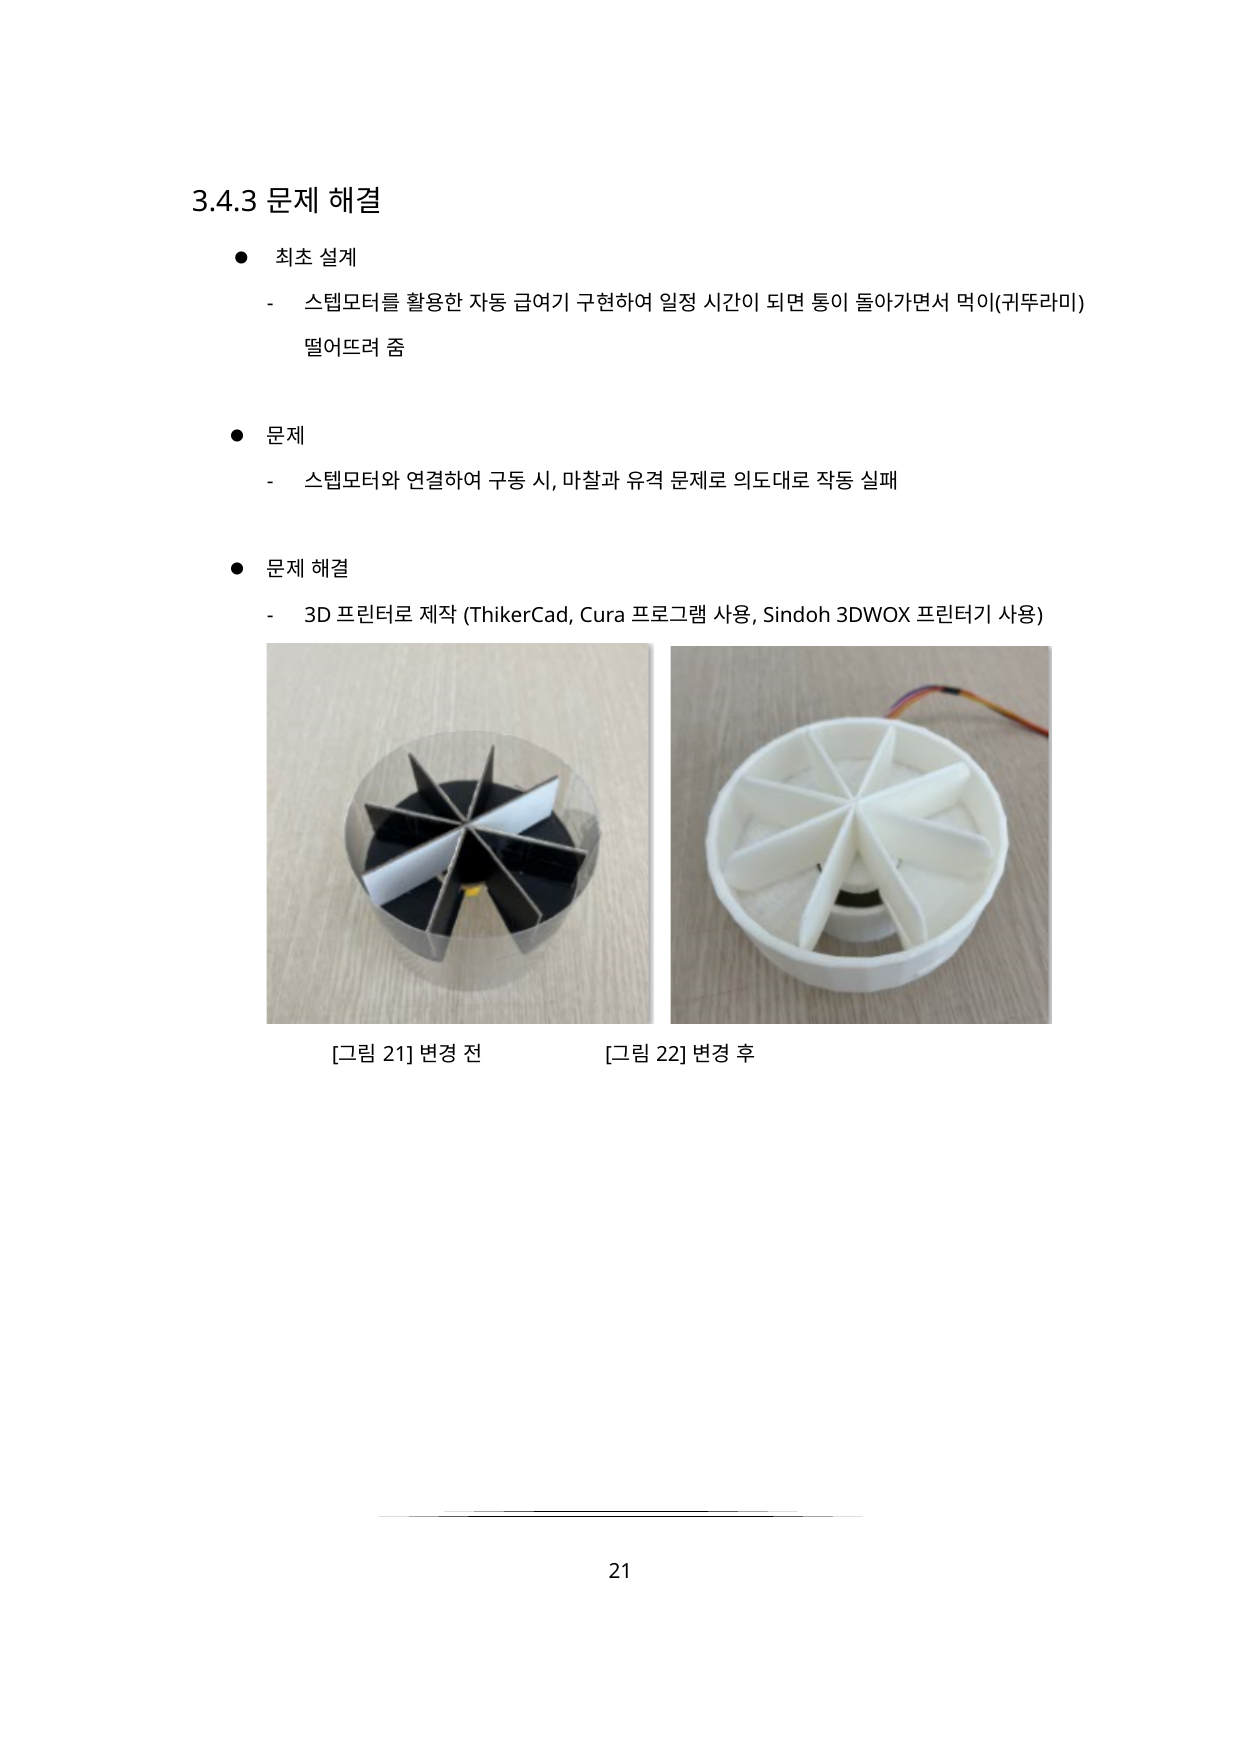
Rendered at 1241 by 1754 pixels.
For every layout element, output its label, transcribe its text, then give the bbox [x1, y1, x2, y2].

list 최초 설계 [233, 241, 1090, 271]
picture [266, 643, 655, 1024]
picture [670, 646, 1052, 1024]
list 3D 프린터로 제작 (ThikerCad, Cura 프로그램 사용, Sindoh 3DWOX 프린터기 사용) [267, 598, 1090, 628]
list 문제 해결 [229, 553, 1090, 583]
list 문제 [229, 419, 1090, 449]
list 스텝모터와 연결하여 구동 시, 마찰과 유격 문제로 의도대로 작동 실패 [267, 465, 1090, 495]
list [그림 21] 변경 전 [그림 22] 변경 후 [267, 1037, 1090, 1068]
list 문제 해결 [192, 177, 1090, 219]
list 스텝모터를 활용한 자동 급여기 구현하여 일정 시간이 되면 통이 돌아가면서 먹이(귀뚜라미) 떨어뜨려 줌 [267, 286, 1090, 362]
